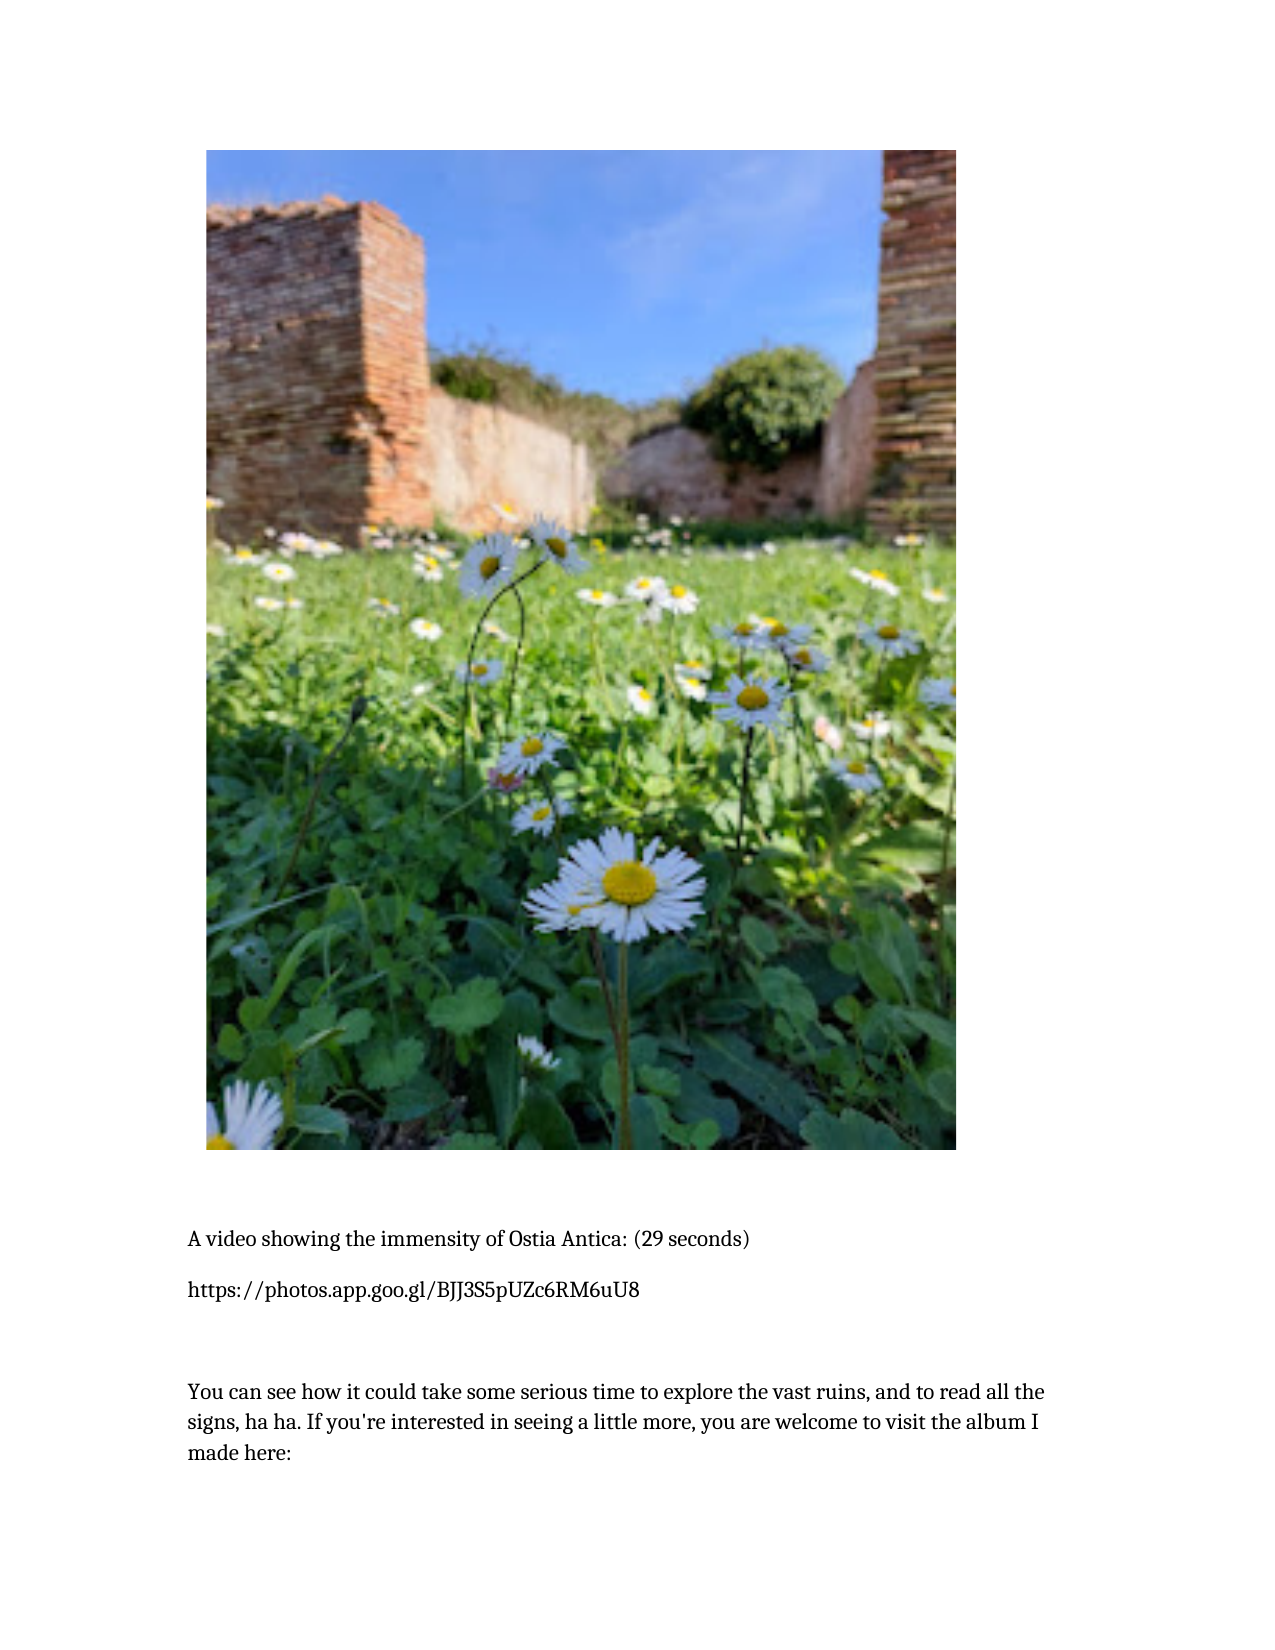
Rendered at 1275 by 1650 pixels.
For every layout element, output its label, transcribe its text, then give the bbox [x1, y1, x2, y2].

picture [206, 150, 957, 1150]
text https://photos.app.goo.gl/BJJ3S5pUZc6RM6uU8 [187, 1277, 1087, 1303]
text A video showing the immensity of Ostia Antica: (29 seconds) [187, 1226, 1087, 1252]
text You can see how it could take some serious time to explore the vast ruins, and to read all the signs, ha ha. If you're interested in seeing a little more, you are welcome to visit the album I made here: [187, 1379, 1087, 1466]
